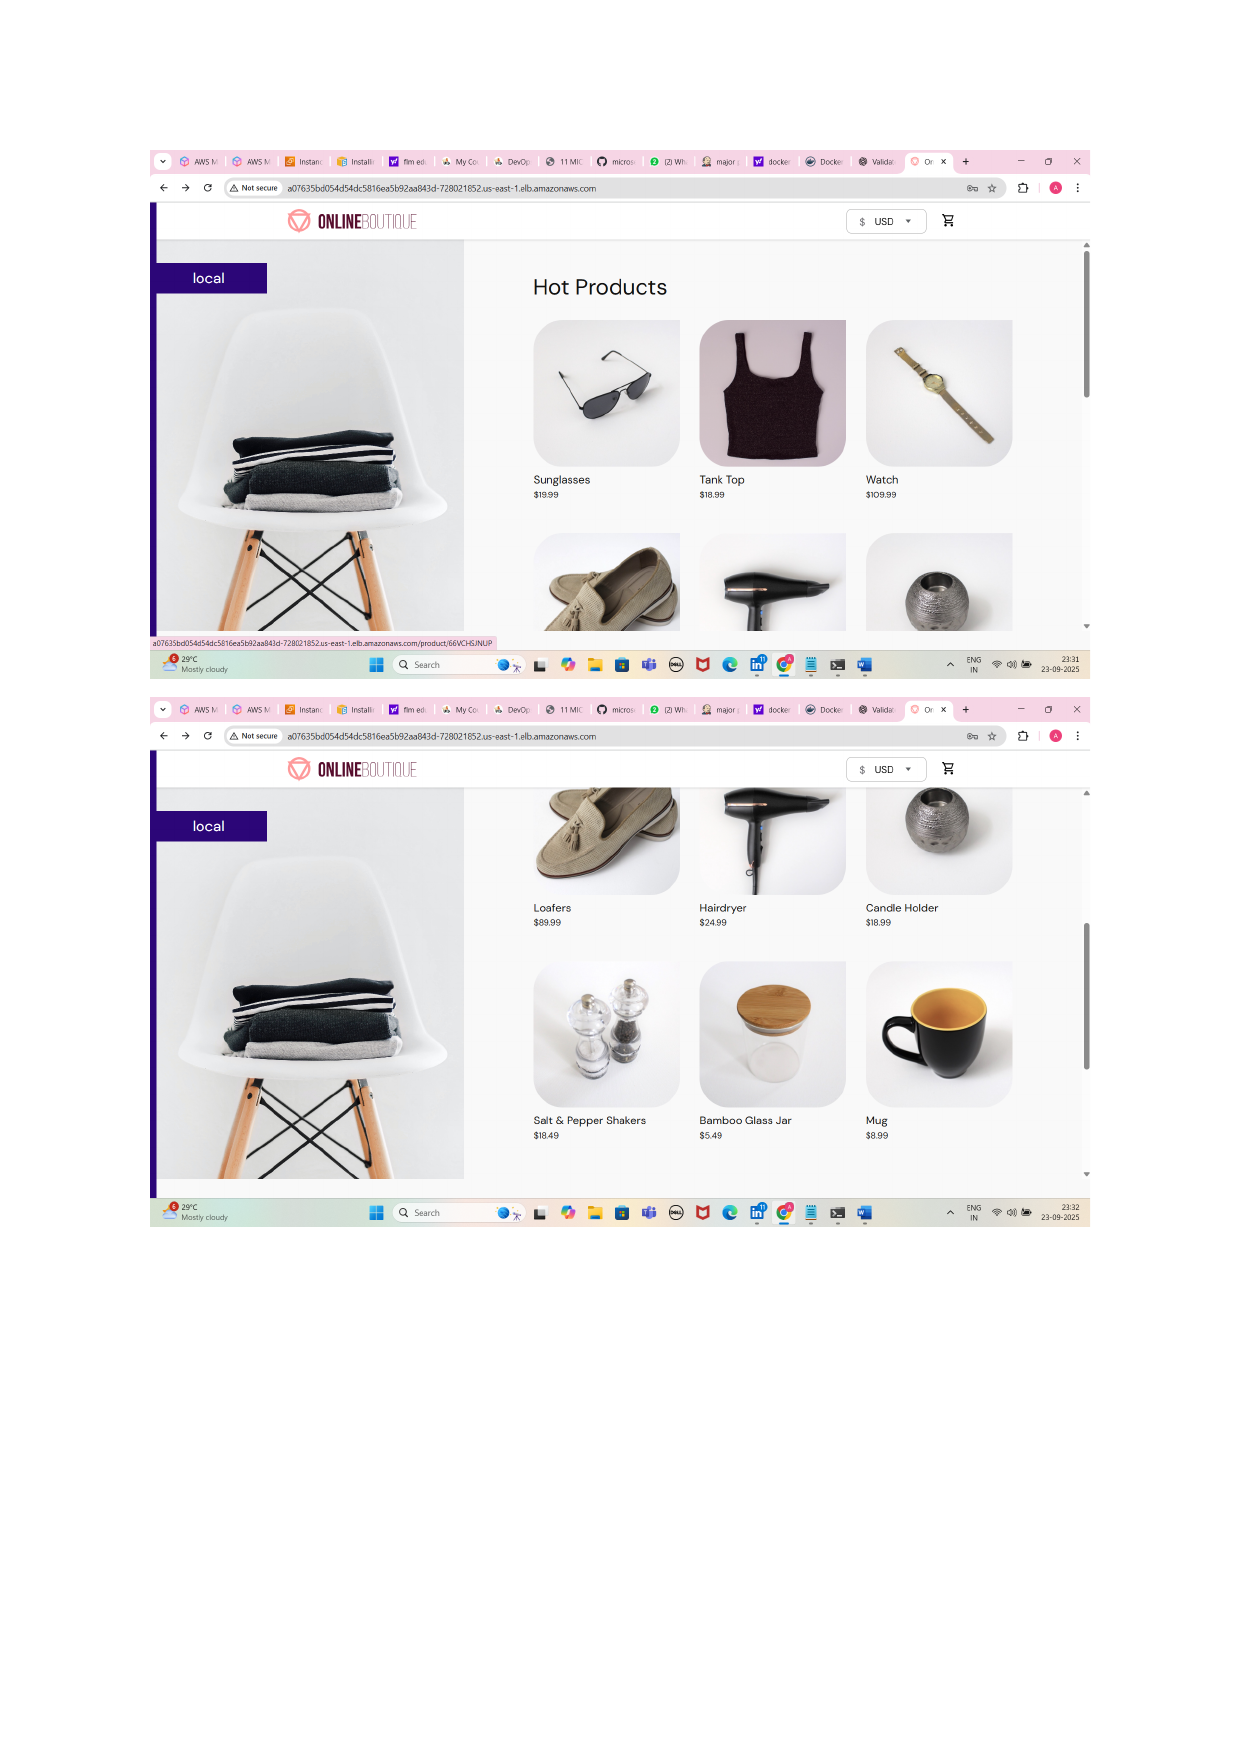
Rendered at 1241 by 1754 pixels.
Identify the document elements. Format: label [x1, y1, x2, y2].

picture [150, 150, 1091, 679]
picture [150, 697, 1091, 1227]
